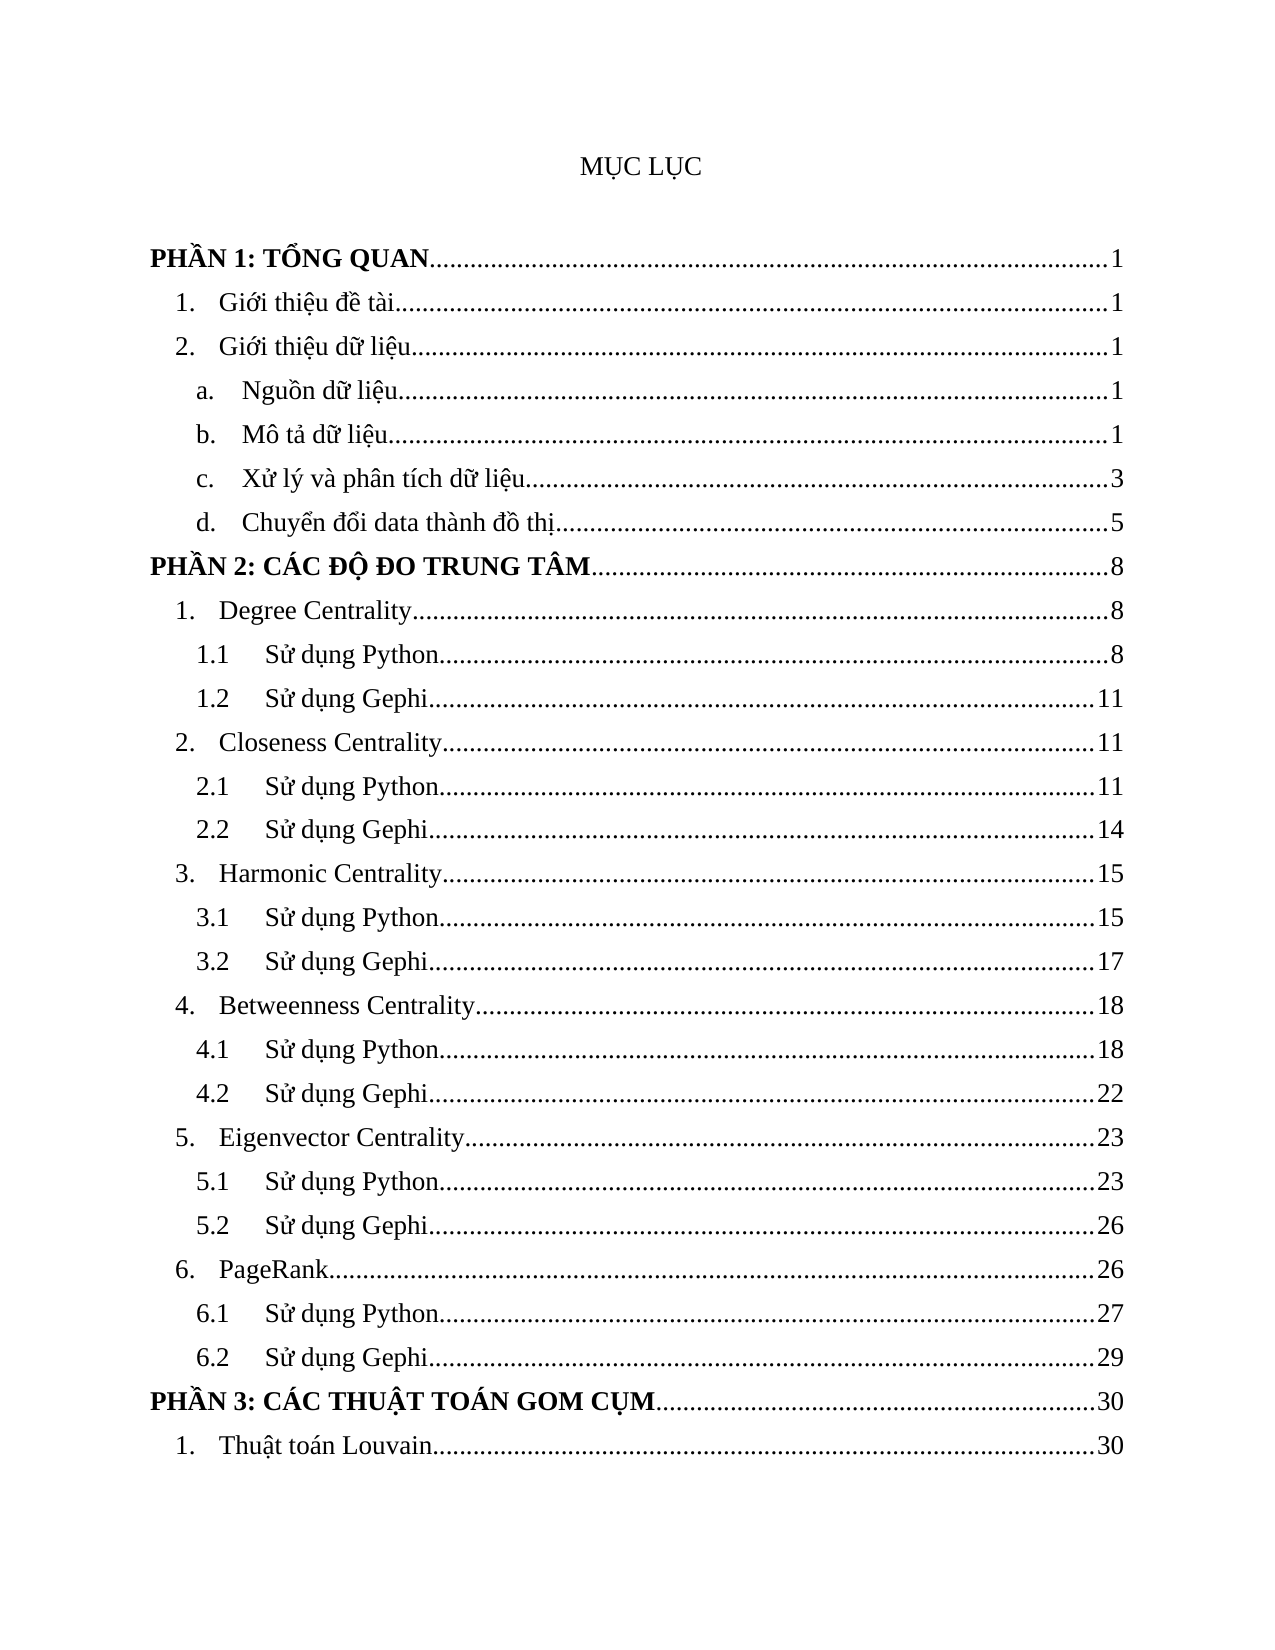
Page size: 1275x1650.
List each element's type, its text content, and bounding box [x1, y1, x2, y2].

text MỤC LỤC [150, 150, 1125, 181]
